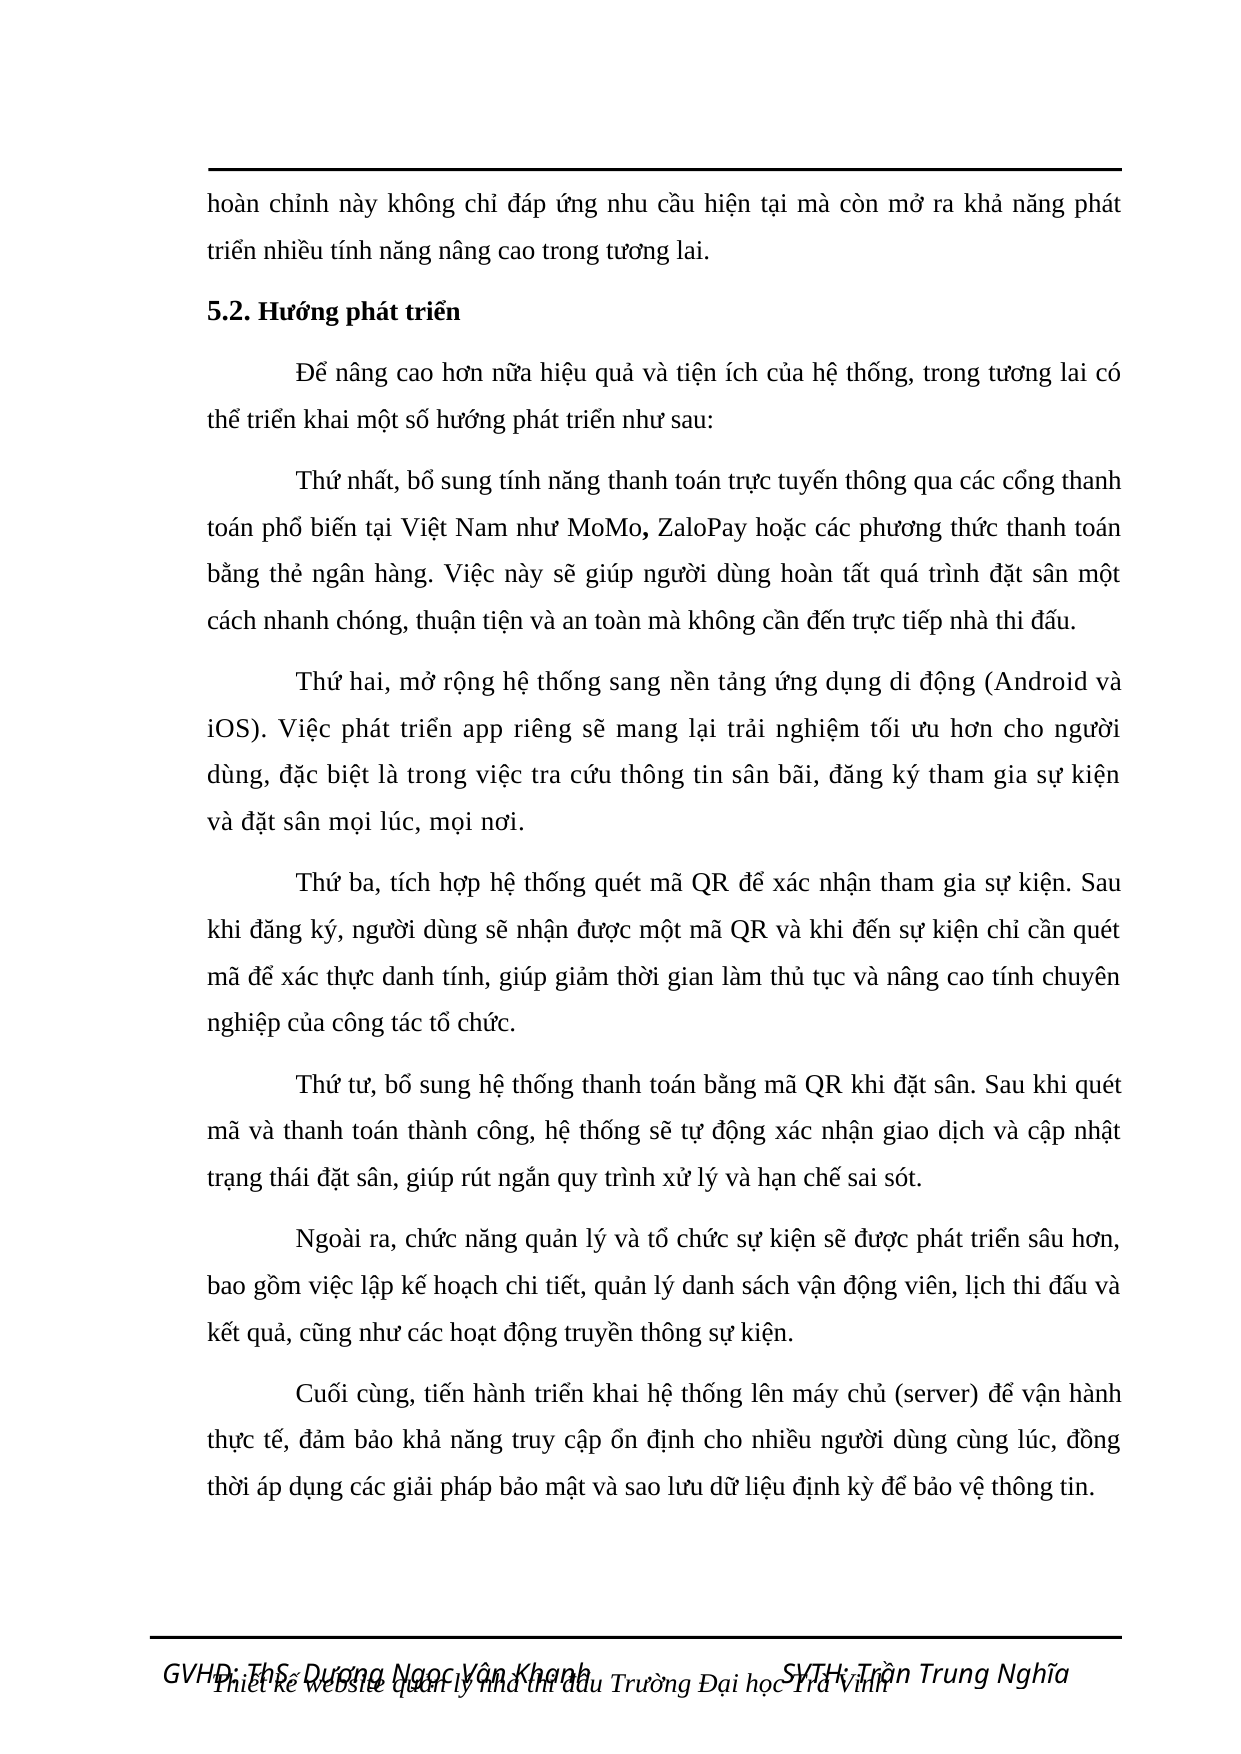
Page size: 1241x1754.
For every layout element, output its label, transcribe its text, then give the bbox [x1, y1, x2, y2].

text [207, 148, 1122, 265]
text Ngoài ra, chức năng quản lý và tổ chức sự kiện sẽ được phát triển sâu hơn, bao gồm việc lập kế hoạch chi tiết, quản lý danh sách vận động viên, lịch thi đấu và kết quả, cũng như các hoạt động truyền thông sự kiện. [207, 1222, 1122, 1347]
text Thứ ba, tích hợp hệ thống quét mã QR để xác nhận tham gia sự kiện. Sau khi đăng ký, người dùng sẽ nhận được một mã QR và khi đến sự kiện chỉ cần quét mã để xác thực danh tính, giúp giảm thời gian làm thủ tục và nâng cao tính chuyên nghiệp của công tác tổ chức. [207, 866, 1122, 1038]
text Thứ hai, mở rộng hệ thống sang nền tảng ứng dụng di động (Android và iOS). Việc phát triển app riêng sẽ mang lại trải nghiệm tối ưu hơn cho người dùng, đặc biệt là trong việc tra cứu thông tin sân bãi, đăng ký tham gia sự kiện và đặt sân mọi lúc, mọi nơi. [207, 665, 1122, 836]
text Cuối cùng, tiến hành triển khai hệ thống lên máy chủ (server) để vận hành thực tế, đảm bảo khả năng truy cập ổn định cho nhiều người dùng cùng lúc, đồng thời áp dụng các giải pháp bảo mật và sao lưu dữ liệu định kỳ để bảo vệ thông tin. [207, 1377, 1122, 1501]
text Thứ nhất, bổ sung tính năng thanh toán trực tuyến thông qua các cổng thanh toán phổ biến tại Việt Nam như MoMo, ZaloPay hoặc các phương thức thanh toán bằng thẻ ngân hàng. Việc này sẽ giúp người dùng hoàn tất quá trình đặt sân một cách nhanh chóng, thuận tiện và an toàn mà không cần đến trực tiếp nhà thi đấu. [207, 464, 1122, 635]
text Thứ tư, bổ sung hệ thống thanh toán bằng mã QR khi đặt sân. Sau khi quét mã và thanh toán thành công, hệ thống sẽ tự động xác nhận giao dịch và cập nhật trạng thái đặt sân, giúp rút ngắn quy trình xử lý và hạn chế sai sót. [207, 1068, 1122, 1192]
subtitle Hướng phát triển [207, 293, 1122, 327]
text Để nâng cao hơn nữa hiệu quả và tiện ích của hệ thống, trong tương lai có thể triển khai một số hướng phát triển như sau: [207, 356, 1122, 434]
